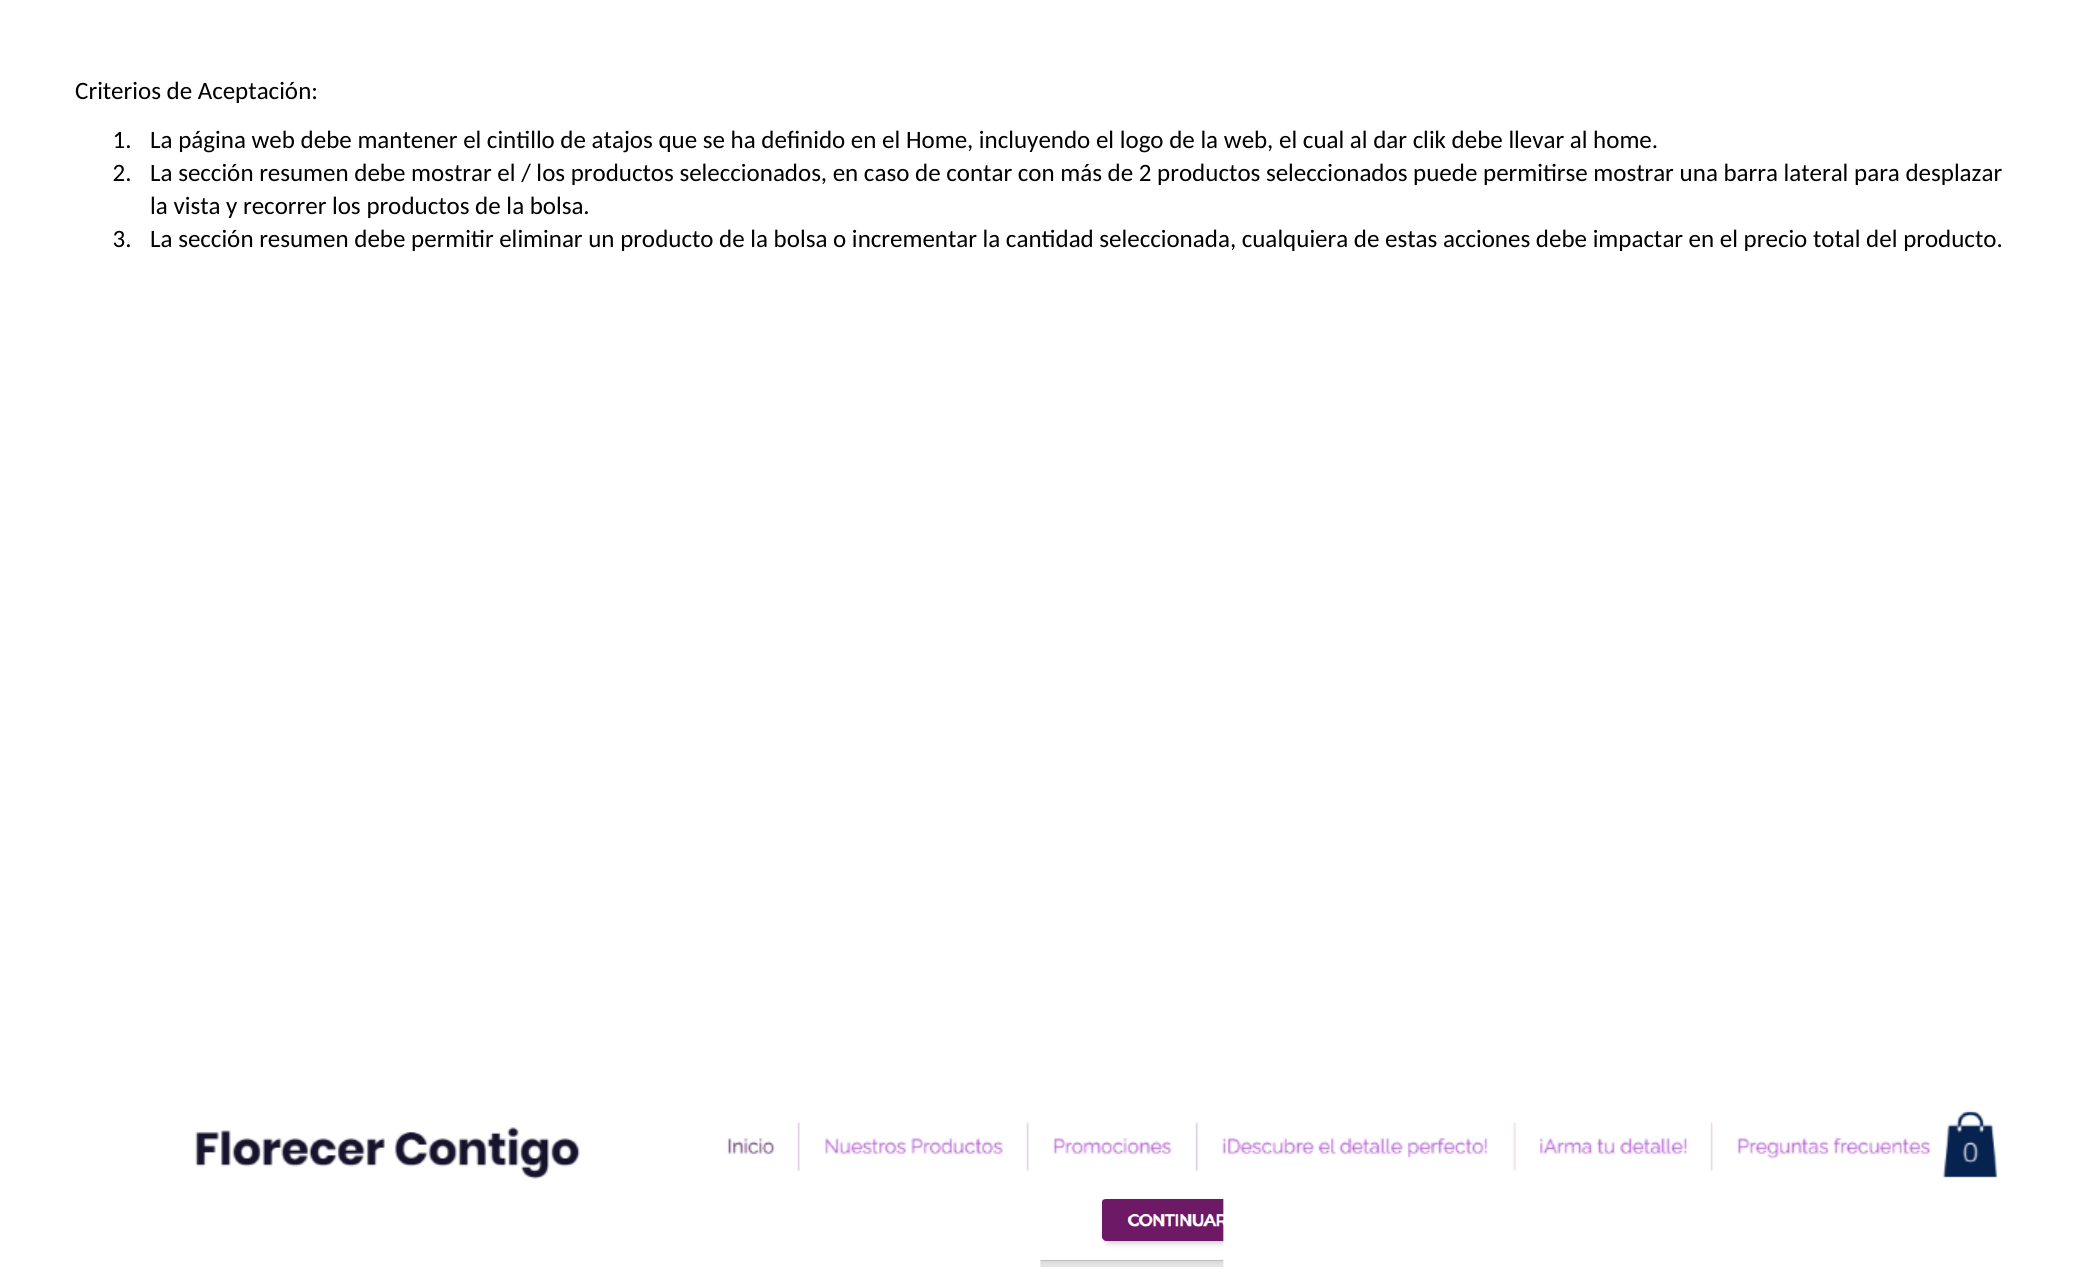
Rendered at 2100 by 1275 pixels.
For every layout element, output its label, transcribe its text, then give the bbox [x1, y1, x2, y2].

list La sección resumen debe permitir eliminar un producto de la bolsa o incrementar la cantidad seleccionada, cualquiera de estas acciones debe impactar en el precio total del producto. [112, 223, 2025, 254]
list La sección resumen debe mostrar el / los productos seleccionados, en caso de contar con más de 2 productos seleccionados puede permitirse mostrar una barra lateral para desplazar la vista y recorrer los productos de la bolsa. [112, 157, 2025, 221]
picture [1043, 569, 1225, 1275]
picture [160, 1073, 461, 1197]
list La página web debe mantener el cintillo de atajos que se ha definido en el Home, incluyendo el logo de la web, el cual al dar clik debe llevar al home. [112, 124, 2025, 155]
text Criterios de Aceptación: [75, 75, 2025, 106]
